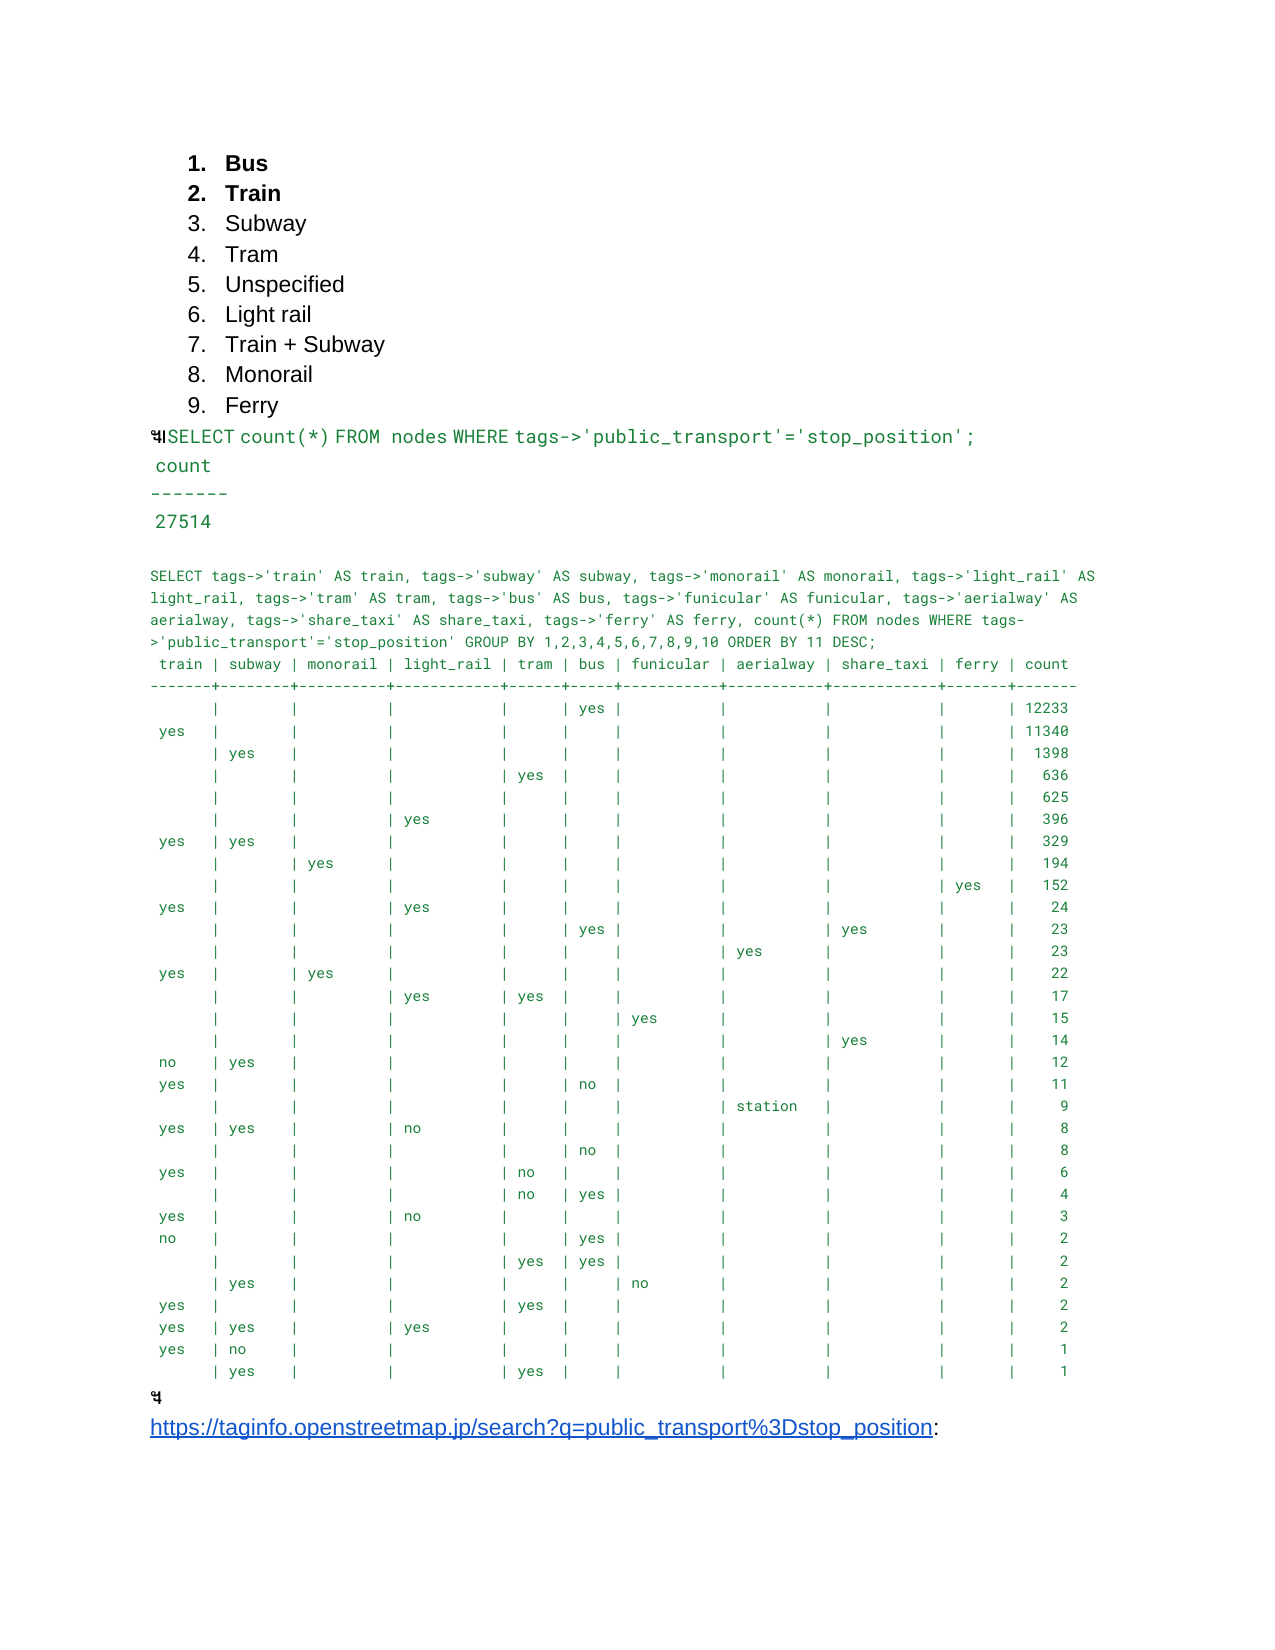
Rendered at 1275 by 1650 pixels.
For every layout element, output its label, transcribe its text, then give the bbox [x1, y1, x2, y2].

text | | yes | | | | | | | | 194 [150, 853, 1125, 872]
text train | subway | monorail | light_rail | tram | bus | funicular | aerialway | share_taxi | ferry | count [150, 654, 1125, 674]
text | | | | | yes | | | yes | | 23 [150, 919, 1125, 939]
text | | | yes | | | | | | | 396 [150, 809, 1125, 828]
text | | | | | | | | yes | | 14 [150, 1030, 1125, 1049]
text yes | | | | | no | | | | | 11 [150, 1074, 1125, 1093]
text no | | | | | yes | | | | | 2 [150, 1229, 1125, 1248]
text | | | | | | | | | yes | 152 [150, 875, 1125, 894]
list Monorail [187, 361, 1125, 388]
text yes | yes | | | | | | | | | 329 [150, 831, 1125, 850]
list Train [187, 180, 1125, 207]
text yes | | | no | | | | | | | 3 [150, 1207, 1125, 1226]
text | | | | | | | | | | 625 [150, 787, 1125, 806]
text | | | | yes | yes | | | | | 2 [150, 1251, 1125, 1270]
text | | | | | yes | | | | | 12233 [150, 699, 1125, 718]
text yes | | | | no | | | | | | 6 [150, 1162, 1125, 1182]
text | yes | | | yes | | | | | | 1 [150, 1361, 1125, 1380]
text yes | yes | | yes | | | | | | | 2 [150, 1317, 1125, 1336]
text | yes | | | | | | | | | 1398 [150, 743, 1125, 762]
list Subway [187, 210, 1125, 237]
text SELECT tags->'train' AS train, tags->'subway' AS subway, tags->'monorail' AS monorail, tags->'light_rail' AS light_rail, tags->'tram' AS tram, tags->'bus' AS bus, tags->'funicular' AS funicular, tags->'aerialway' AS aerialway, tags->'share_taxi' AS share_taxi, tags->'ferry' AS ferry, count(*) FROM nodes WHERE tags->'public_transport'='stop_position' GROUP BY 1,2,3,4,5,6,7,8,9,10 ORDER BY 11 DESC; [150, 566, 1125, 652]
text no | yes | | | | | | | | | 12 [150, 1052, 1125, 1071]
text 27514 [150, 509, 1125, 534]
list Train + Subway [187, 331, 1125, 358]
text | | | | | | | station | | | 9 [150, 1096, 1125, 1115]
text https://taginfo.openstreetmap.jp/search?q=public_transport%3Dstop_position: [150, 1413, 1125, 1440]
list Tram [187, 241, 1125, 267]
text count [150, 452, 1125, 477]
text | yes | | | | | no | | | | 2 [150, 1273, 1125, 1292]
text yes | | yes | | | | | | | | 22 [150, 964, 1125, 983]
text ------- [150, 481, 1125, 506]
text | | | yes | yes | | | | | | 17 [150, 986, 1125, 1005]
text | | | | no | yes | | | | | 4 [150, 1184, 1125, 1204]
text SELECT count(*) FROM nodes WHERE tags->'public_transport'='stop_position'; [150, 422, 1125, 448]
text | | | | | | yes | | | | 15 [150, 1008, 1125, 1027]
text yes | | | | | | | | | | 11340 [150, 721, 1125, 740]
text  [150, 1383, 1125, 1409]
list Bus [187, 150, 1125, 176]
text yes | | | | yes | | | | | | 2 [150, 1295, 1125, 1314]
text yes | no | | | | | | | | | 1 [150, 1339, 1125, 1358]
text | | | | yes | | | | | | 636 [150, 765, 1125, 784]
text | | | | | no | | | | | 8 [150, 1140, 1125, 1159]
text | | | | | | | yes | | | 23 [150, 942, 1125, 961]
text yes | | | yes | | | | | | | 24 [150, 897, 1125, 917]
list Ferry [187, 392, 1125, 418]
list Unspecified [187, 271, 1125, 297]
text yes | yes | | no | | | | | | | 8 [150, 1118, 1125, 1137]
list Light rail [187, 301, 1125, 327]
text -------+--------+----------+------------+------+-----+-----------+-----------+------------+-------+------- [150, 677, 1125, 696]
